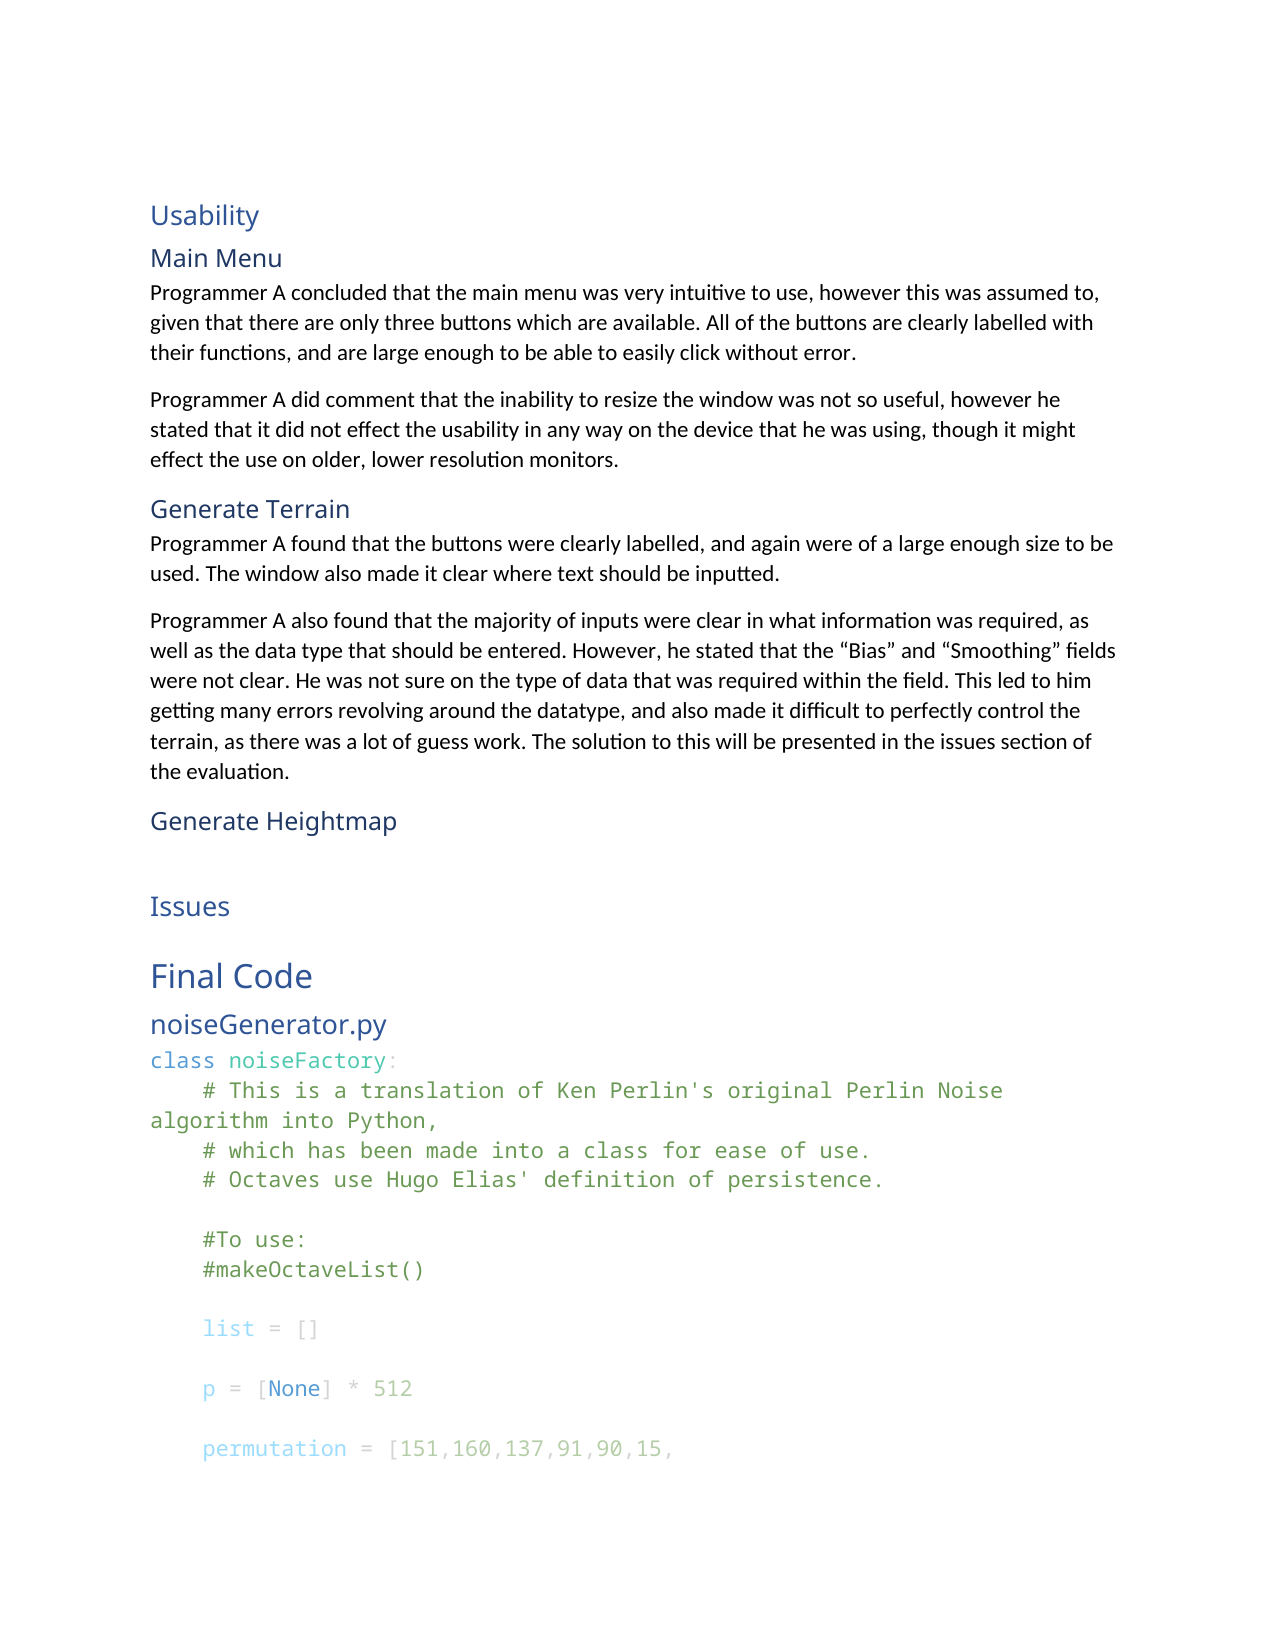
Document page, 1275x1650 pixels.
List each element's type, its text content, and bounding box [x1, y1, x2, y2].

text list = [] [150, 1313, 1125, 1343]
text # This is a translation of Ken Perlin's original Perlin Noise algorithm into Python, [150, 1075, 1125, 1135]
text permutation = [151,160,137,91,90,15, [150, 1433, 1125, 1462]
text Programmer A did comment that the inability to resize the window was not so useful, however he stated that it did not effect the usability in any way on the device that he was using, though it might effect the use on older, lower resolution monitors. [150, 385, 1125, 473]
subtitle Main Menu [150, 241, 1125, 275]
text #makeOctaveList() [150, 1254, 1125, 1284]
subtitle Generate Heightmap [150, 804, 1125, 838]
text # Octaves use Hugo Elias' definition of persistence. [150, 1164, 1125, 1194]
subtitle Generate Terrain [150, 492, 1125, 526]
text Programmer A also found that the majority of inputs were clear in what information was required, as well as the data type that should be entered. However, he stated that the “Bias” and “Smoothing” fields were not clear. He was not sure on the type of data that was required within the field. This led to him getting many errors revolving around the datatype, and also made it difficult to perfectly control the terrain, as there was a lot of guess work. The solution to this will be presented in the issues section of the evaluation. [150, 606, 1125, 785]
subtitle Usability [150, 197, 1125, 234]
text class noiseFactory: [150, 1045, 1125, 1075]
text p = [None] * 512 [150, 1373, 1125, 1403]
subtitle Final Code [150, 952, 1125, 998]
subtitle noiseGenerator.py [150, 1006, 1125, 1042]
text # which has been made into a class for ease of use. [150, 1135, 1125, 1164]
text Programmer A found that the buttons were clearly labelled, and again were of a large enough size to be used. The window also made it clear where text should be inputted. [150, 529, 1125, 587]
text Programmer A concluded that the main menu was very intuitive to use, however this was assumed to, given that there are only three buttons which are available. All of the buttons are clearly labelled with their functions, and are large enough to be able to easily click without error. [150, 278, 1125, 366]
subtitle Issues [150, 888, 1125, 924]
text #To use: [150, 1224, 1125, 1254]
